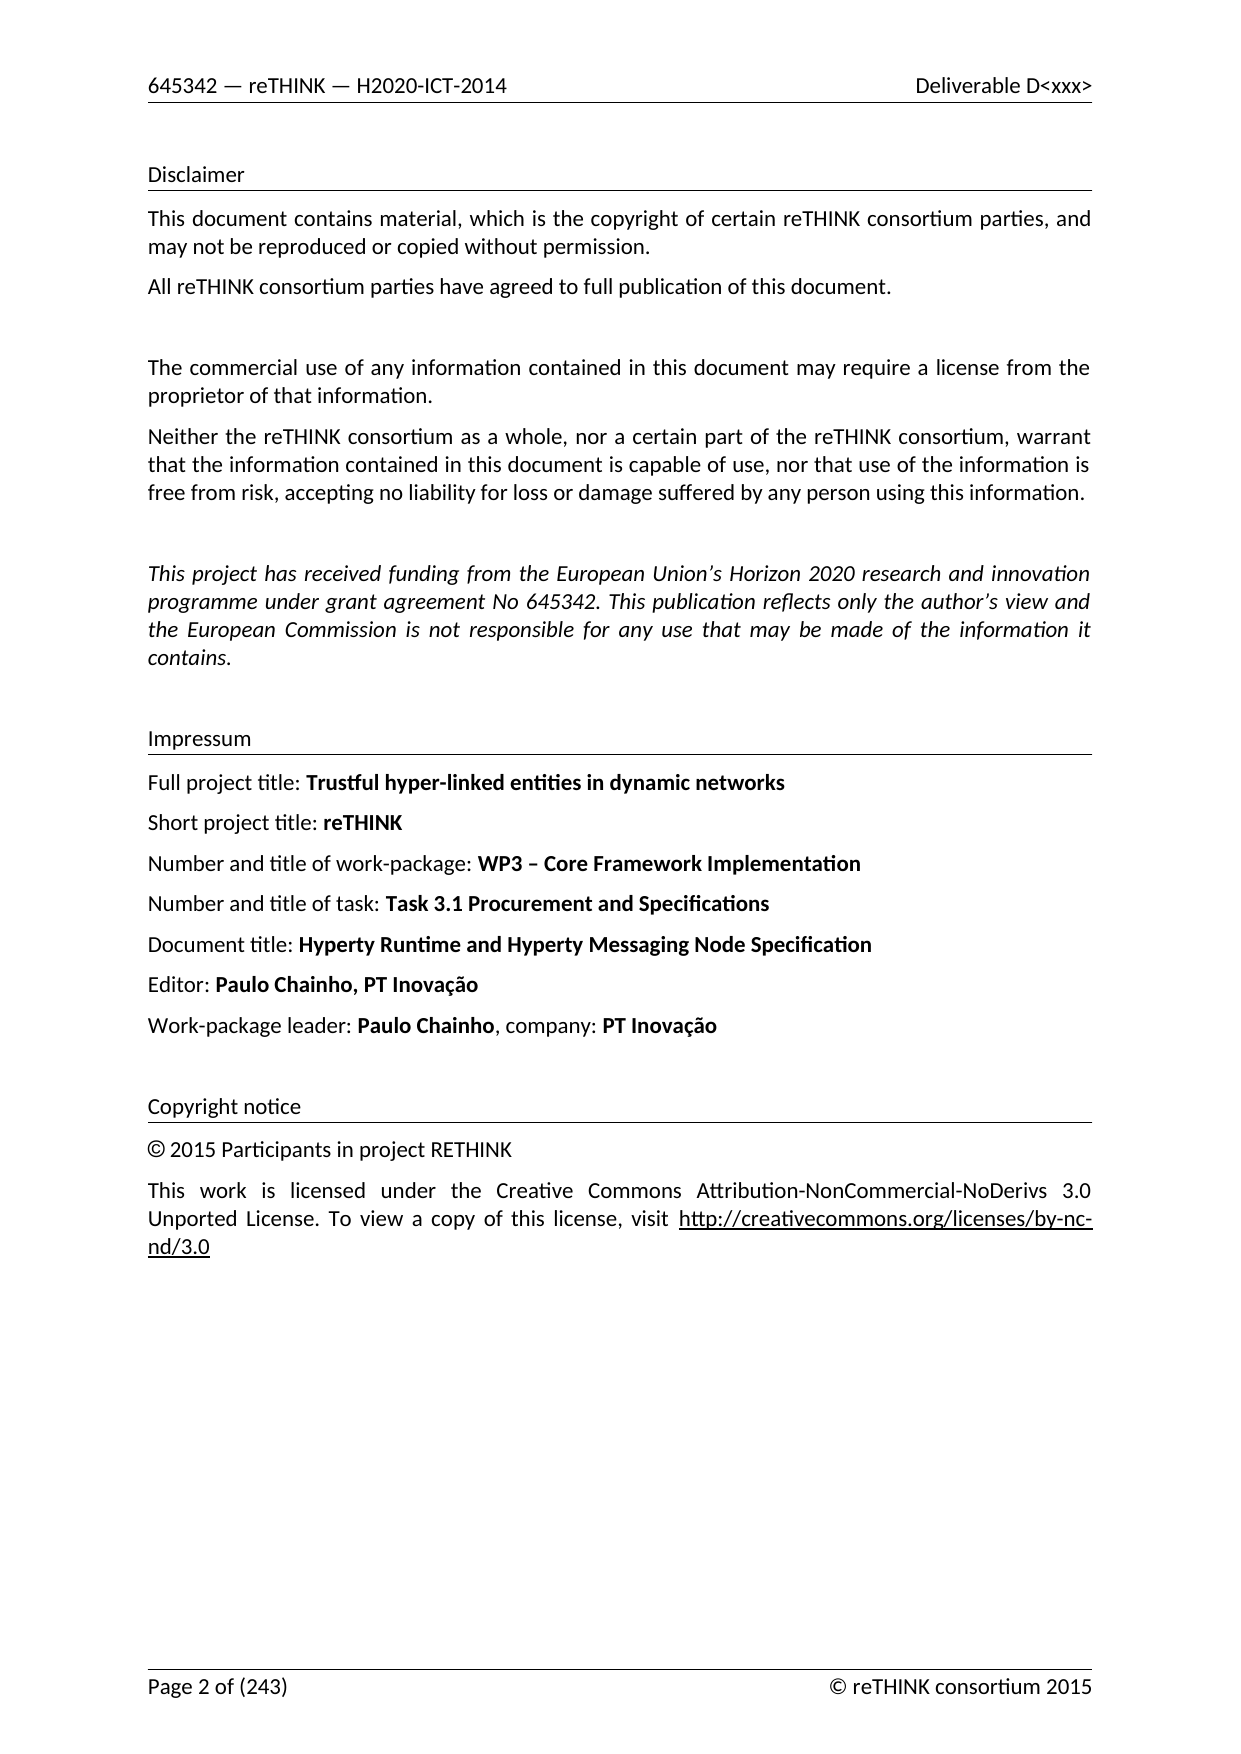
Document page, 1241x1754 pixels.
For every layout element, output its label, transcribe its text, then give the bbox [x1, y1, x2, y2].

text Editor: Paulo Chainho, PT Inovação [148, 970, 1092, 998]
text This document contains material, which is the copyright of certain reTHINK consortium parties, and may not be reproduced or copied without permission. [148, 204, 1092, 260]
text Number and title of work-package: WP3 – Core Framework Implementation [148, 849, 1092, 877]
text Work-package leader: Paulo Chainho, company: PT Inovação [148, 1011, 1092, 1039]
text This project has received funding from the European Union’s Horizon 2020 research and innovation programme under grant agreement No 645342. This publication reflects only the author’s view and the European Commission is not responsible for any use that may be made of the information it contains. [148, 559, 1092, 671]
text Disclaimer [148, 160, 1092, 190]
text Copyright notice [148, 1092, 1092, 1122]
text All reTHINK consortium parties have agreed to full publication of this document. [148, 272, 1092, 300]
text Impressum [148, 724, 1092, 754]
text Number and title of task: Task 3.1 Procurement and Specifications [148, 889, 1092, 917]
text Full project title: Trustful hyper-linked entities in dynamic networks [148, 768, 1092, 796]
text The commercial use of any information contained in this document may require a license from the proprietor of that information. [148, 353, 1092, 409]
text 2015 Participants in project RETHINK [148, 1136, 1092, 1164]
text Document title: Hyperty Runtime and Hyperty Messaging Node Specification [148, 930, 1092, 958]
text This work is licensed under the Creative Commons Attribution-NonCommercial-NoDerivs 3.0 Unported License. To view a copy of this license, visit http://creativecommons.org/licenses/by-nc-nd/3.0 [148, 1176, 1092, 1260]
text Short project title: reTHINK [148, 808, 1092, 836]
text Neither the reTHINK consortium as a whole, nor a certain part of the reTHINK consortium, warrant that the information contained in this document is capable of use, nor that use of the information is free from risk, accepting no liability for loss or damage suffered by any person using this information. [148, 422, 1092, 506]
